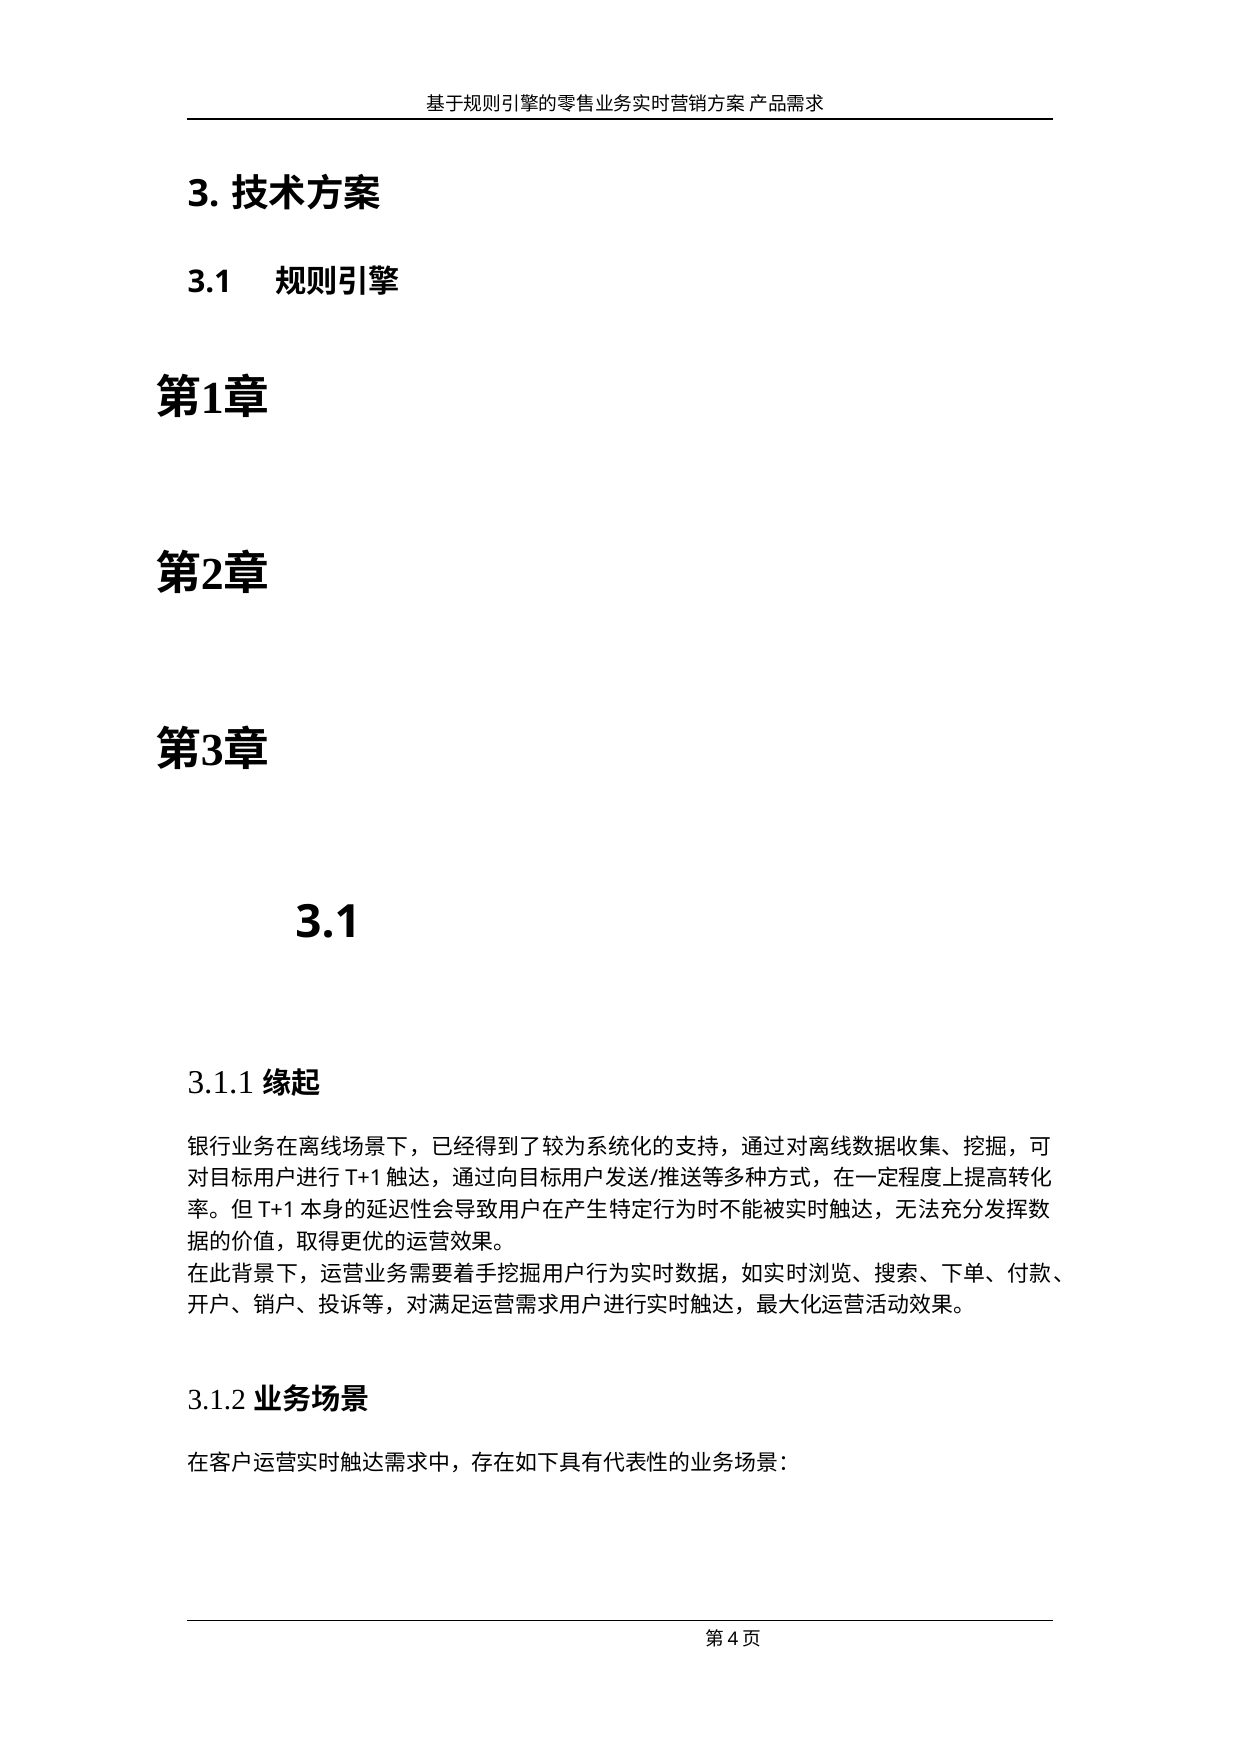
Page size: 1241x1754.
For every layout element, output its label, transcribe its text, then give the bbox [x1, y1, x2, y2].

subtitle 规则引擎 [187, 257, 1053, 302]
subtitle 技术方案 [187, 162, 1053, 217]
text 在此背景下，运营业务需要着手挖掘用户行为实时数据，如实时浏览、搜索、下单、付款、开户、销户、投诉等，对满足运营需求用户进行实时触达，最大化运营活动效果。 [187, 1256, 1053, 1319]
subtitle 业务场景 [187, 1376, 1053, 1418]
text 在客户运营实时触达需求中，存在如下具有代表性的业务场景： [187, 1445, 1053, 1477]
text 银行业务在离线场景下，已经得到了较为系统化的支持，通过对离线数据收集、挖掘，可对目标用户进行T+1触达，通过向目标用户发送/推送等多种方式，在一定程度上提高转化率。但T+1本身的延迟性会导致用户在产生特定行为时不能被实时触达，无法充分发挥数据的价值，取得更优的运营效果。 [187, 1129, 1053, 1256]
subtitle 缘起 [187, 1059, 1053, 1102]
